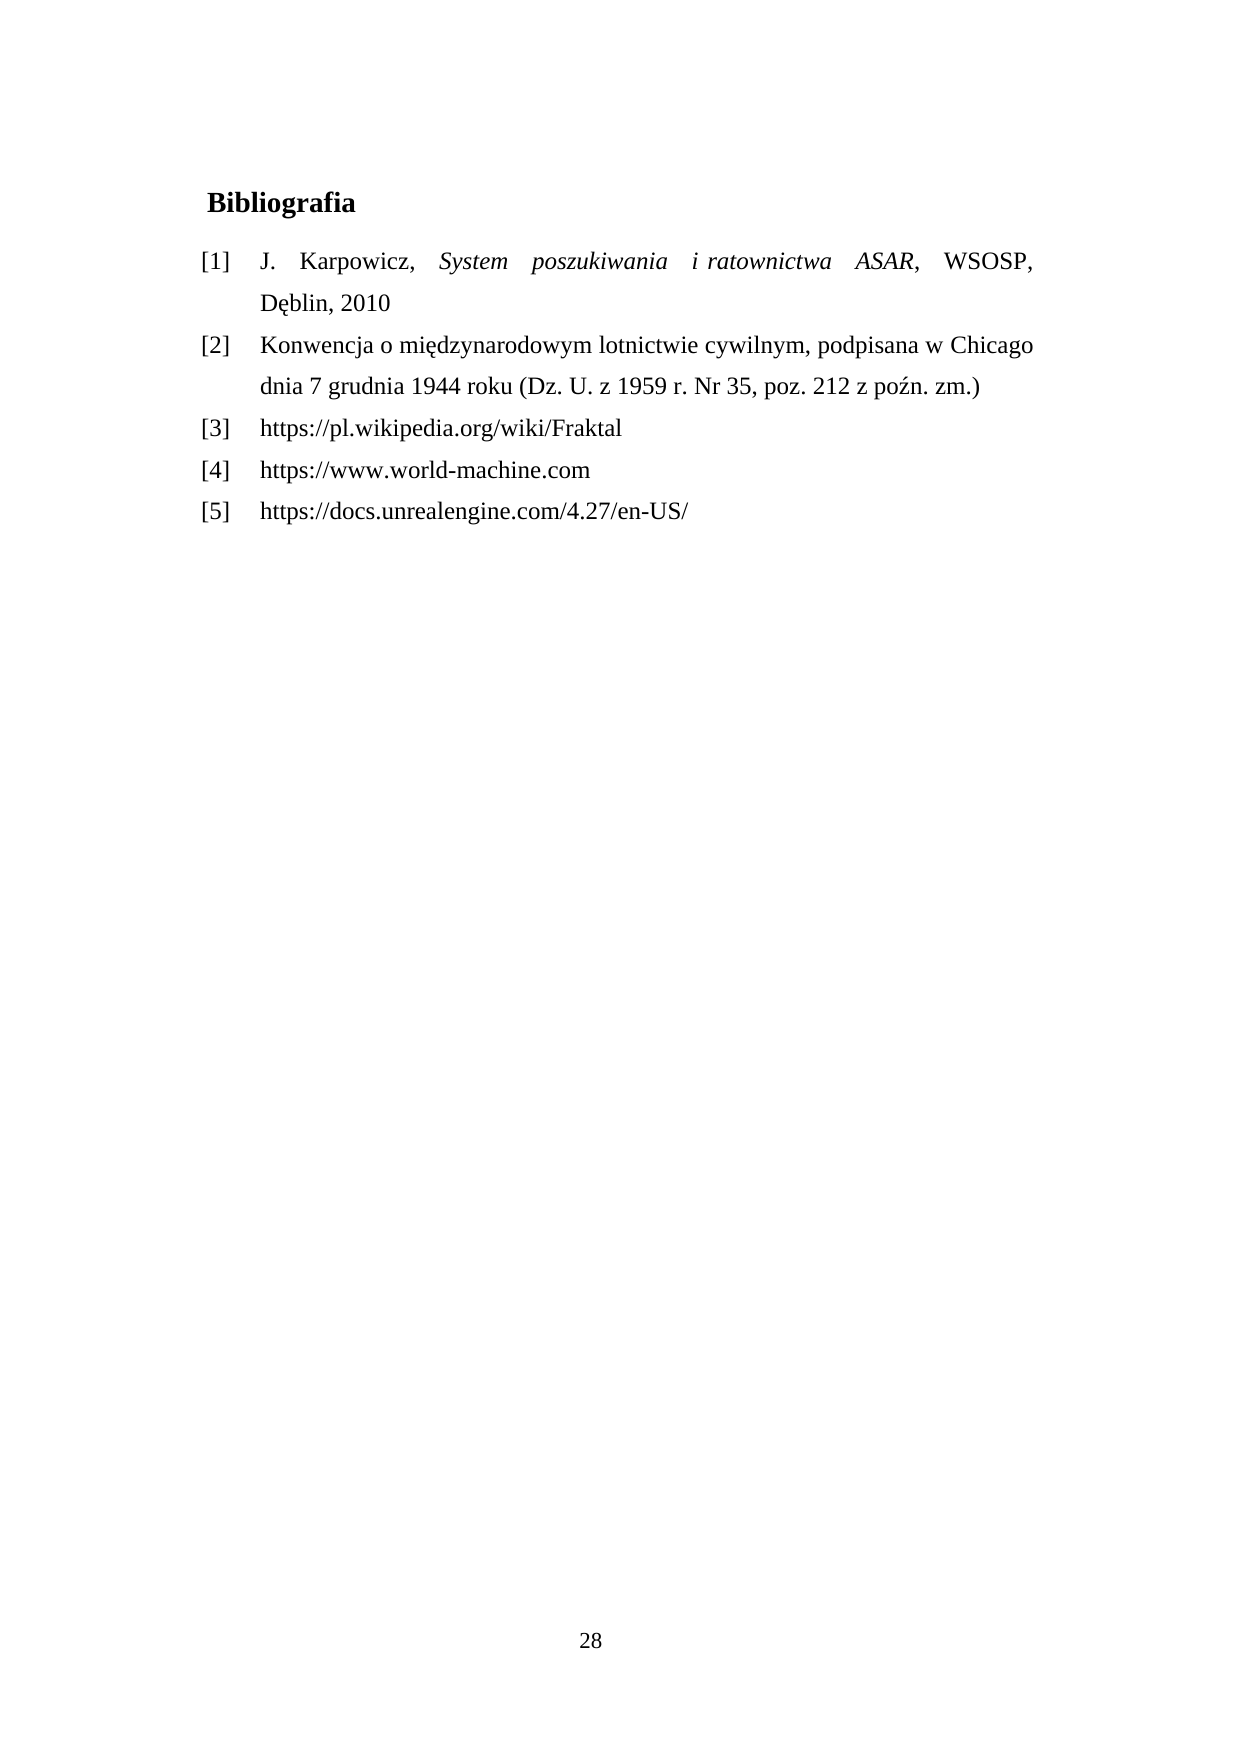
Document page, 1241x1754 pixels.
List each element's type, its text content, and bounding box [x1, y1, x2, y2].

list Konwencja o międzynarodowym lotnictwie cywilnym, podpisana w Chicago dnia 7 grudnia 1944 roku (Dz. U. z 1959 r. Nr 35, poz. 212 z poźn. zm.) [201, 330, 1033, 400]
subtitle Bibliografia [207, 185, 1033, 219]
list https://pl.wikipedia.org/wiki/Fraktal [201, 413, 1033, 442]
list https://www.world-machine.com [201, 455, 1033, 483]
list https://docs.unrealengine.com/4.27/en-US/ [201, 496, 1033, 525]
list J. Karpowicz, System poszukiwania i ratownictwa ASAR, WSOSP, Dęblin, 2010 [201, 246, 1033, 317]
